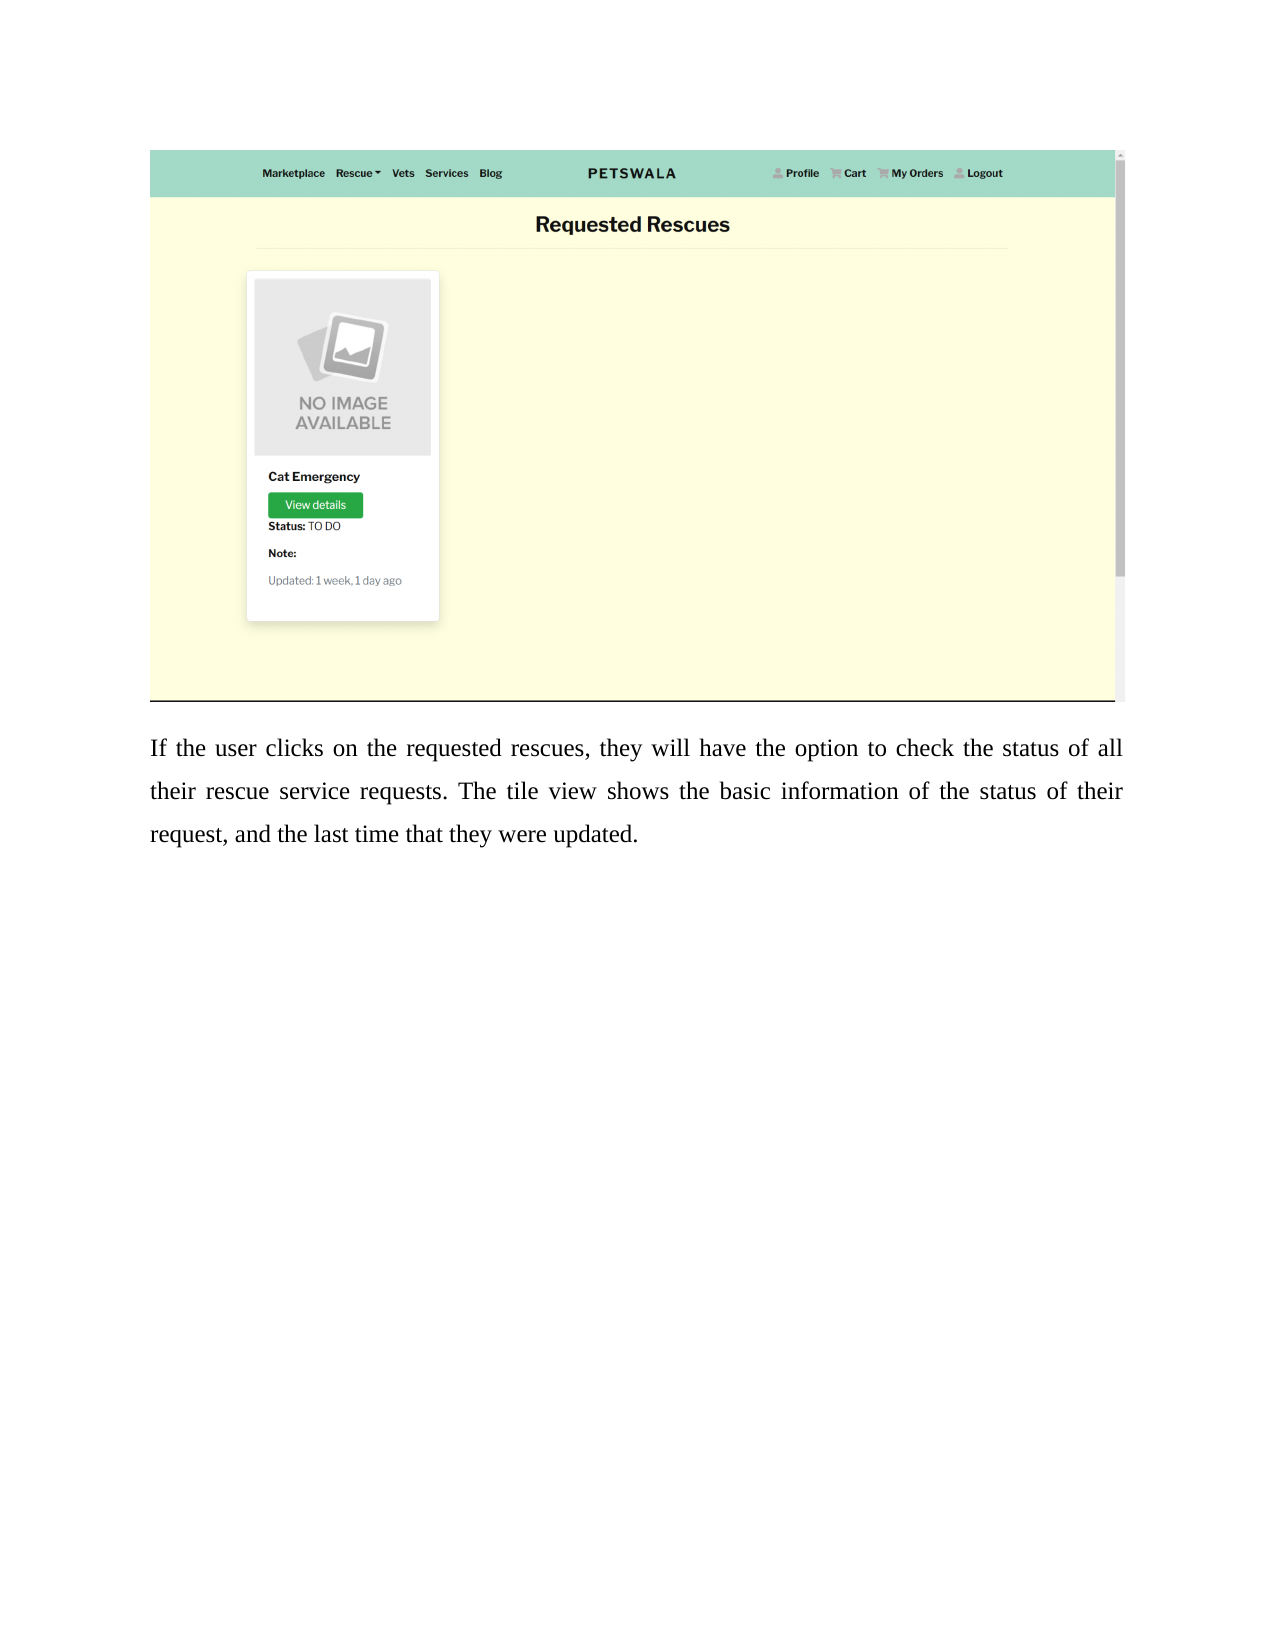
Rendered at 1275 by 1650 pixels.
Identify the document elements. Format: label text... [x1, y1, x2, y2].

text If the user clicks on the requested rescues, they will have the option to check the status of all their rescue service requests. The tile view shows the basic information of the status of their request, and the last time that they were updated. [150, 733, 1125, 848]
picture [150, 150, 1125, 702]
